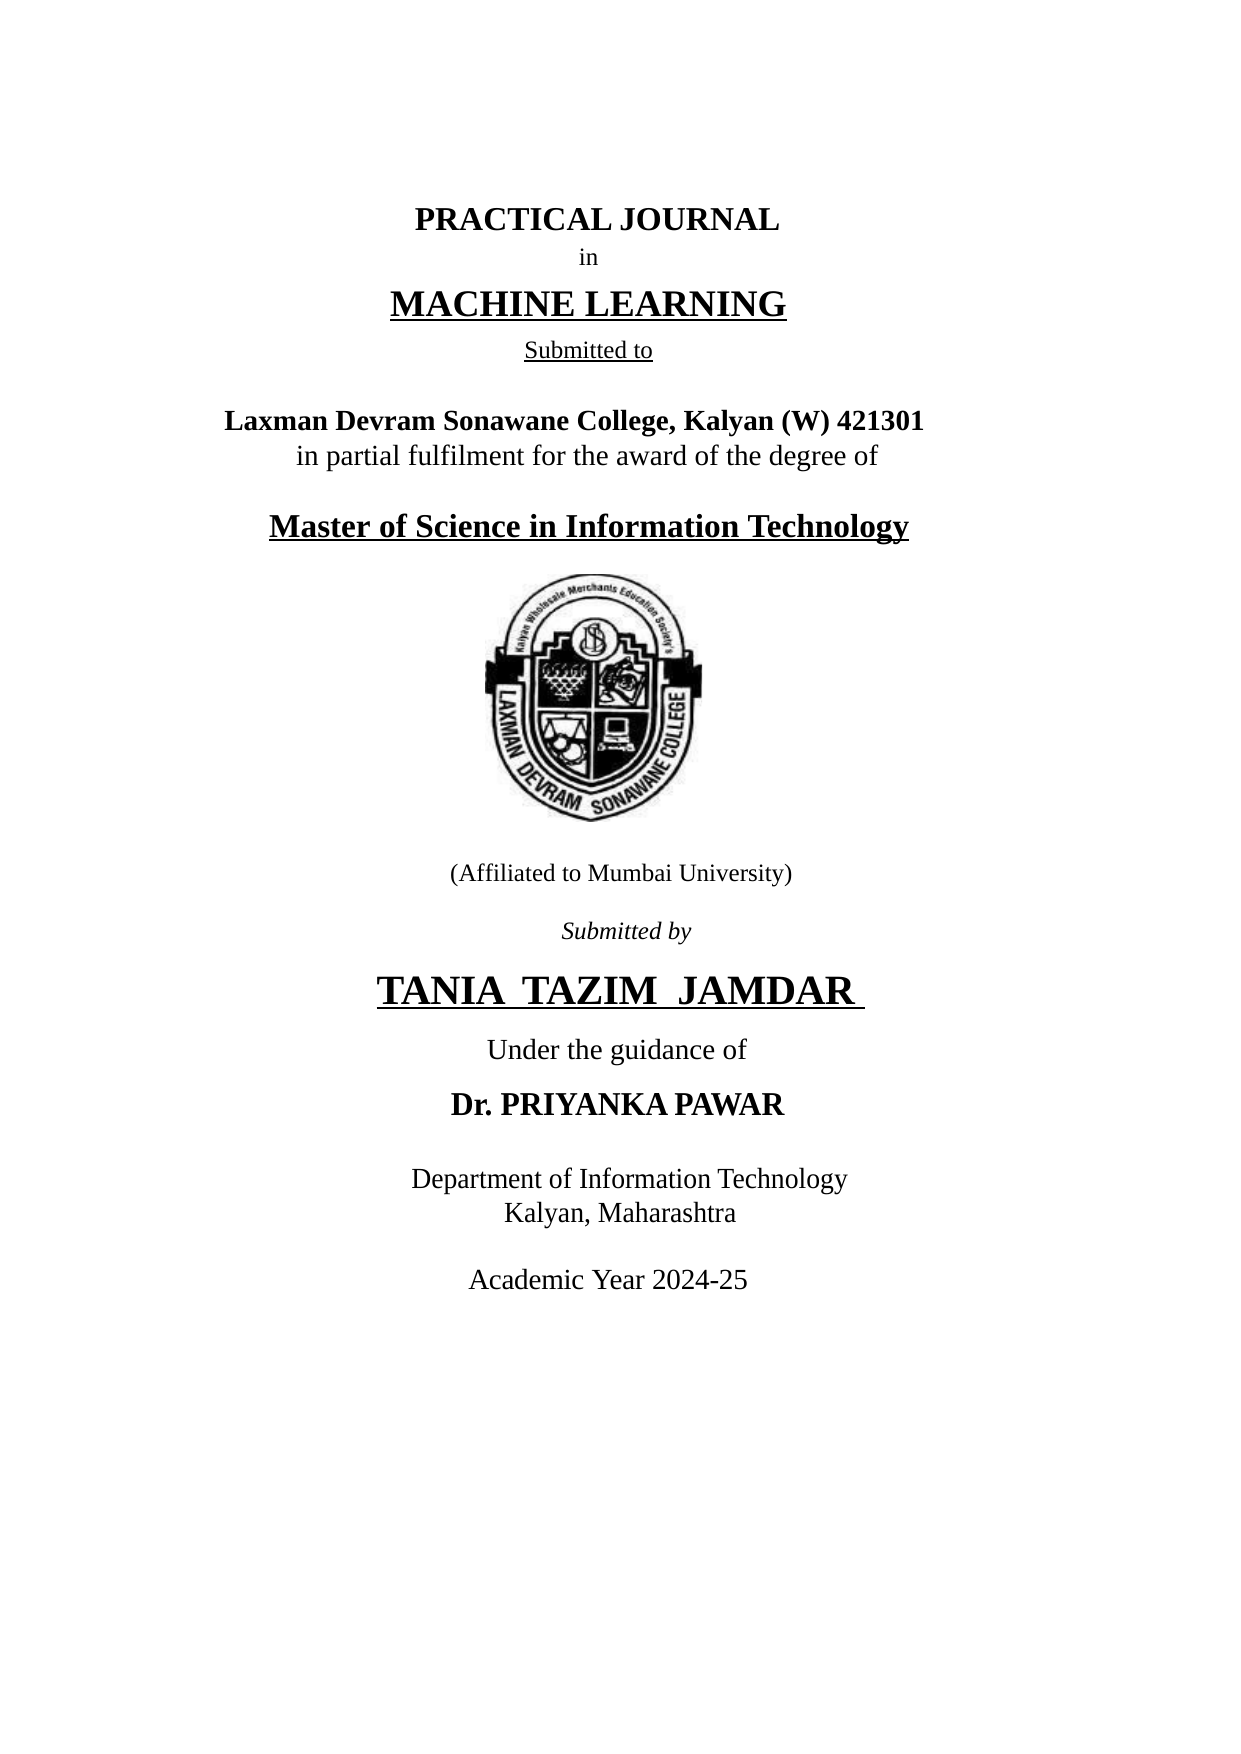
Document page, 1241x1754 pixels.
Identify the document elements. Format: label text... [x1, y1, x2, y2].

text in [261, 242, 915, 271]
text PRACTICAL JOURNAL [261, 199, 933, 238]
text Under the guidance of [261, 1032, 921, 1066]
text Submitted to [261, 335, 916, 364]
text Kalyan, Maharashtra [150, 1195, 1090, 1228]
text Submitted by [261, 916, 915, 945]
text Dr. PRIYANKA PAWAR [150, 1084, 1090, 1123]
text Department of Information Technology [150, 1161, 1090, 1195]
text TANIA TAZIM JAMDAR [258, 965, 904, 1013]
text Academic Year 2024-25 [261, 1262, 921, 1295]
text Master of Science in Information Technology [150, 506, 977, 544]
text in partial fulfilment for the award of the degree of [150, 438, 1090, 472]
text MACHINE LEARNING [261, 282, 916, 325]
picture [485, 574, 703, 822]
text Laxman Devram Sonawane College, Kalyan (W) 421301 [150, 403, 926, 436]
